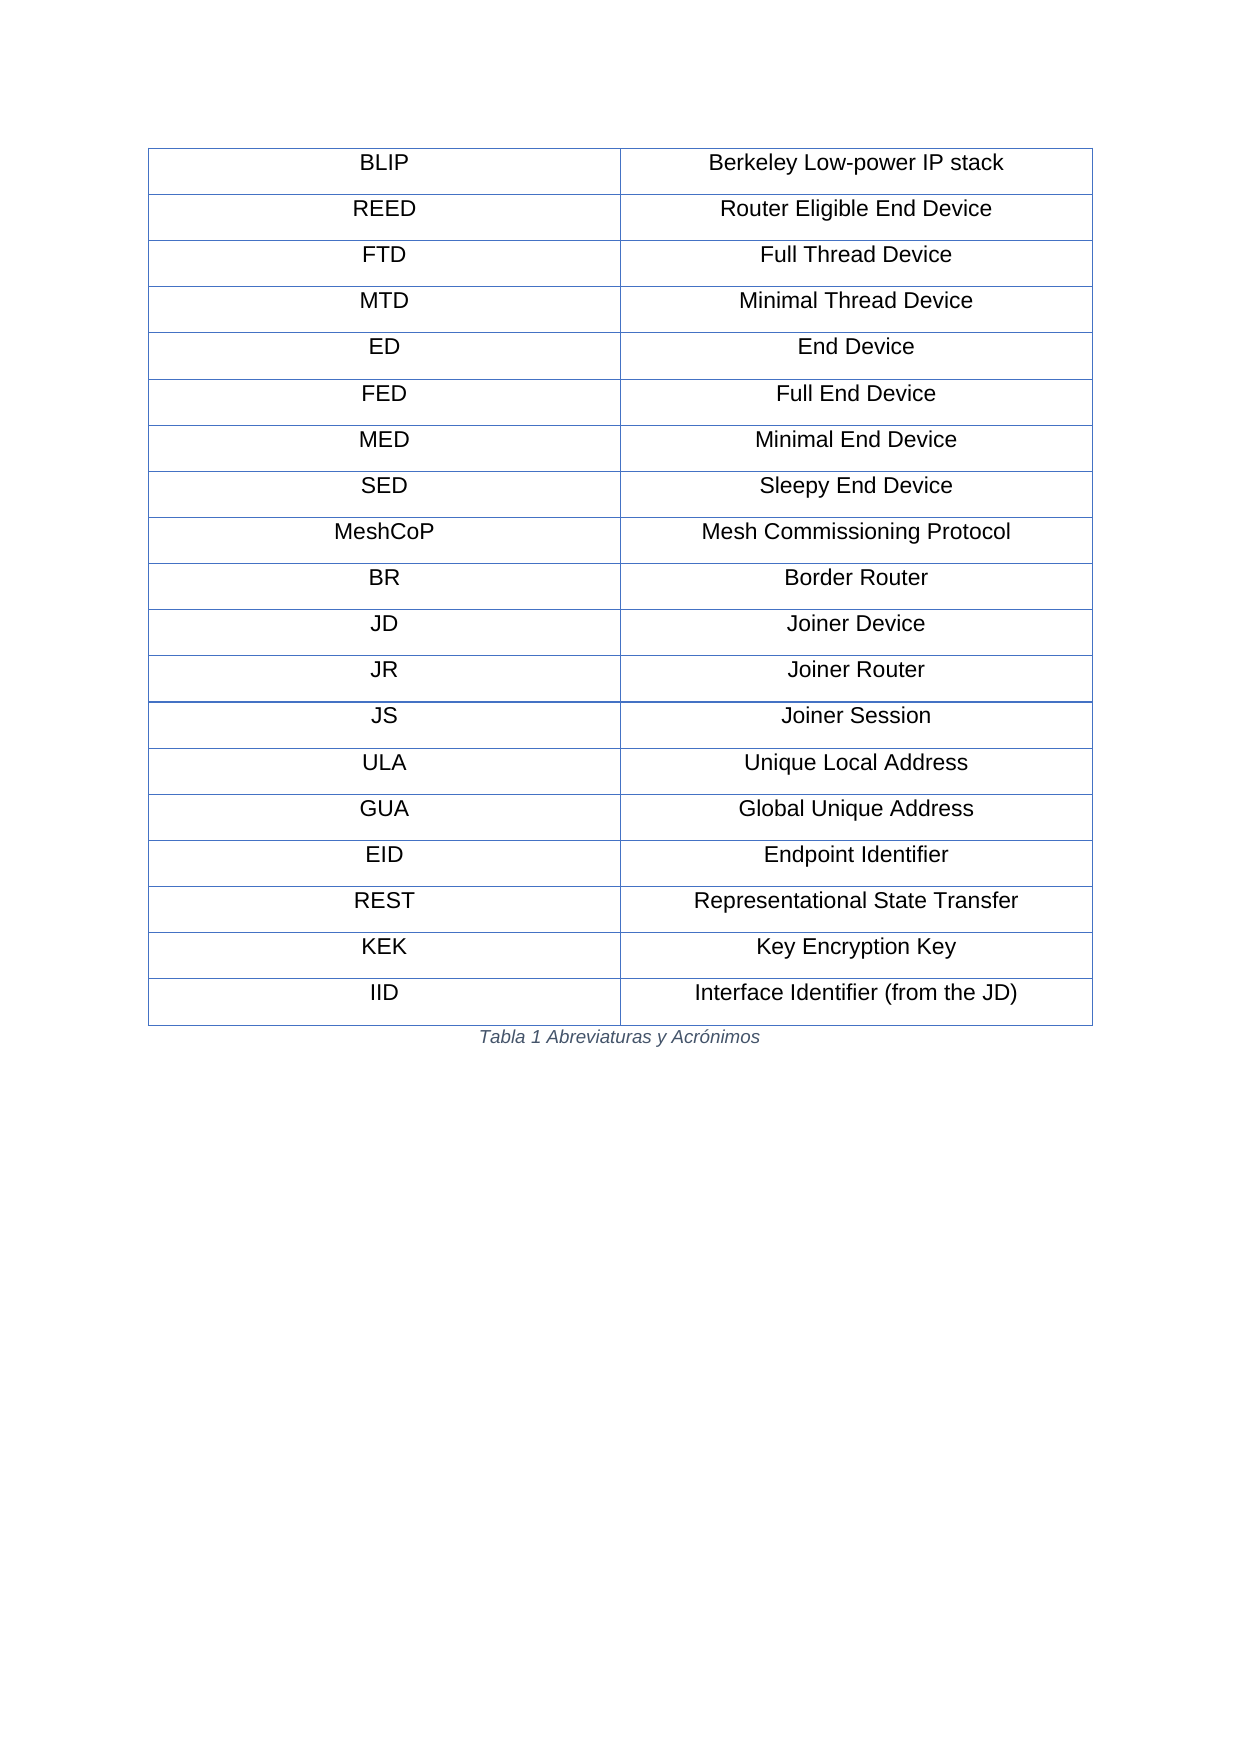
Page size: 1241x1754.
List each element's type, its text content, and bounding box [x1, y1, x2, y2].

table_cell Joiner Router [621, 656, 1092, 701]
table_cell Sleepy End Device [621, 472, 1092, 517]
table_cell Global Unique Address [621, 795, 1092, 840]
table_cell BR [149, 564, 620, 609]
table_cell FED [149, 380, 620, 424]
table_cell Full End Device [621, 380, 1092, 424]
table_cell REED [149, 195, 620, 240]
table_cell REST [149, 887, 620, 932]
table_cell MTD [149, 287, 620, 332]
table_cell EID [149, 841, 620, 886]
table_cell Mesh Commissioning Protocol [621, 518, 1092, 563]
table_cell MED [149, 426, 620, 471]
table_cell JR [149, 656, 620, 701]
table_cell End Device [621, 333, 1092, 378]
table_cell FTD [149, 241, 620, 286]
table_cell Endpoint Identifier [621, 841, 1092, 886]
table_cell Joiner Session [621, 703, 1092, 748]
table_cell MeshCoP [149, 518, 620, 563]
table_cell JD [149, 610, 620, 655]
table_cell ED [149, 333, 620, 378]
table_cell ULA [149, 749, 620, 794]
table_cell JS [149, 703, 620, 748]
table_cell SED [149, 472, 620, 517]
table_cell Minimal End Device [621, 426, 1092, 471]
table_cell BLIP [149, 149, 620, 194]
table_cell Joiner Device [621, 610, 1092, 655]
table_cell Unique Local Address [621, 749, 1092, 794]
table_cell Interface Identifier (from the JD) [621, 979, 1092, 1024]
table_cell Minimal Thread Device [621, 287, 1092, 332]
table_cell Key Encryption Key [621, 933, 1092, 978]
table_cell Router Eligible End Device [621, 195, 1092, 240]
table_cell Full Thread Device [621, 241, 1092, 286]
table_cell IID [149, 979, 620, 1024]
table_cell Border Router [621, 564, 1092, 609]
table_cell GUA [149, 795, 620, 840]
table_cell KEK [149, 933, 620, 978]
table_cell Representational State Transfer [621, 887, 1092, 932]
table_cell Berkeley Low-power IP stack [621, 149, 1092, 194]
